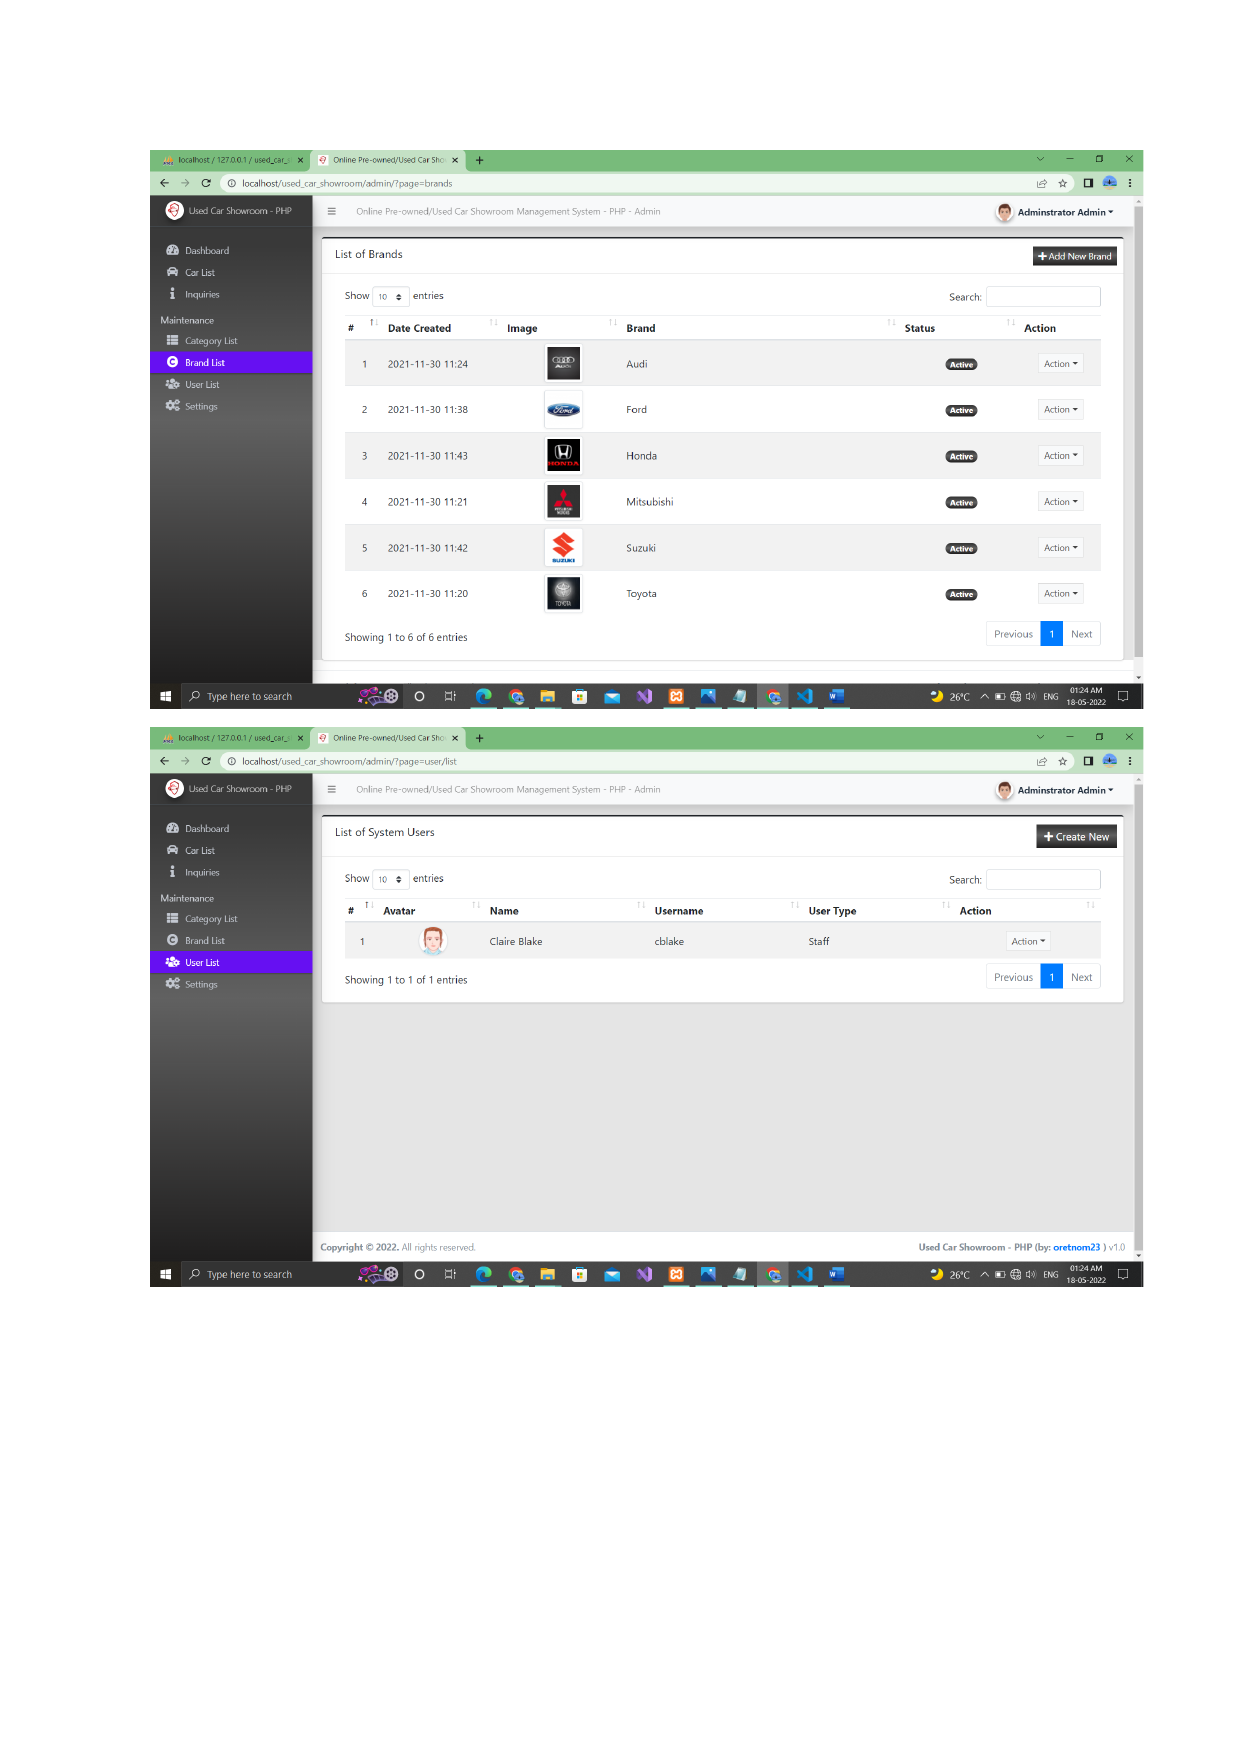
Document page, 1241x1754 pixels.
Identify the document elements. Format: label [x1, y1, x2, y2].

picture [150, 727, 1144, 1287]
picture [150, 150, 1144, 709]
